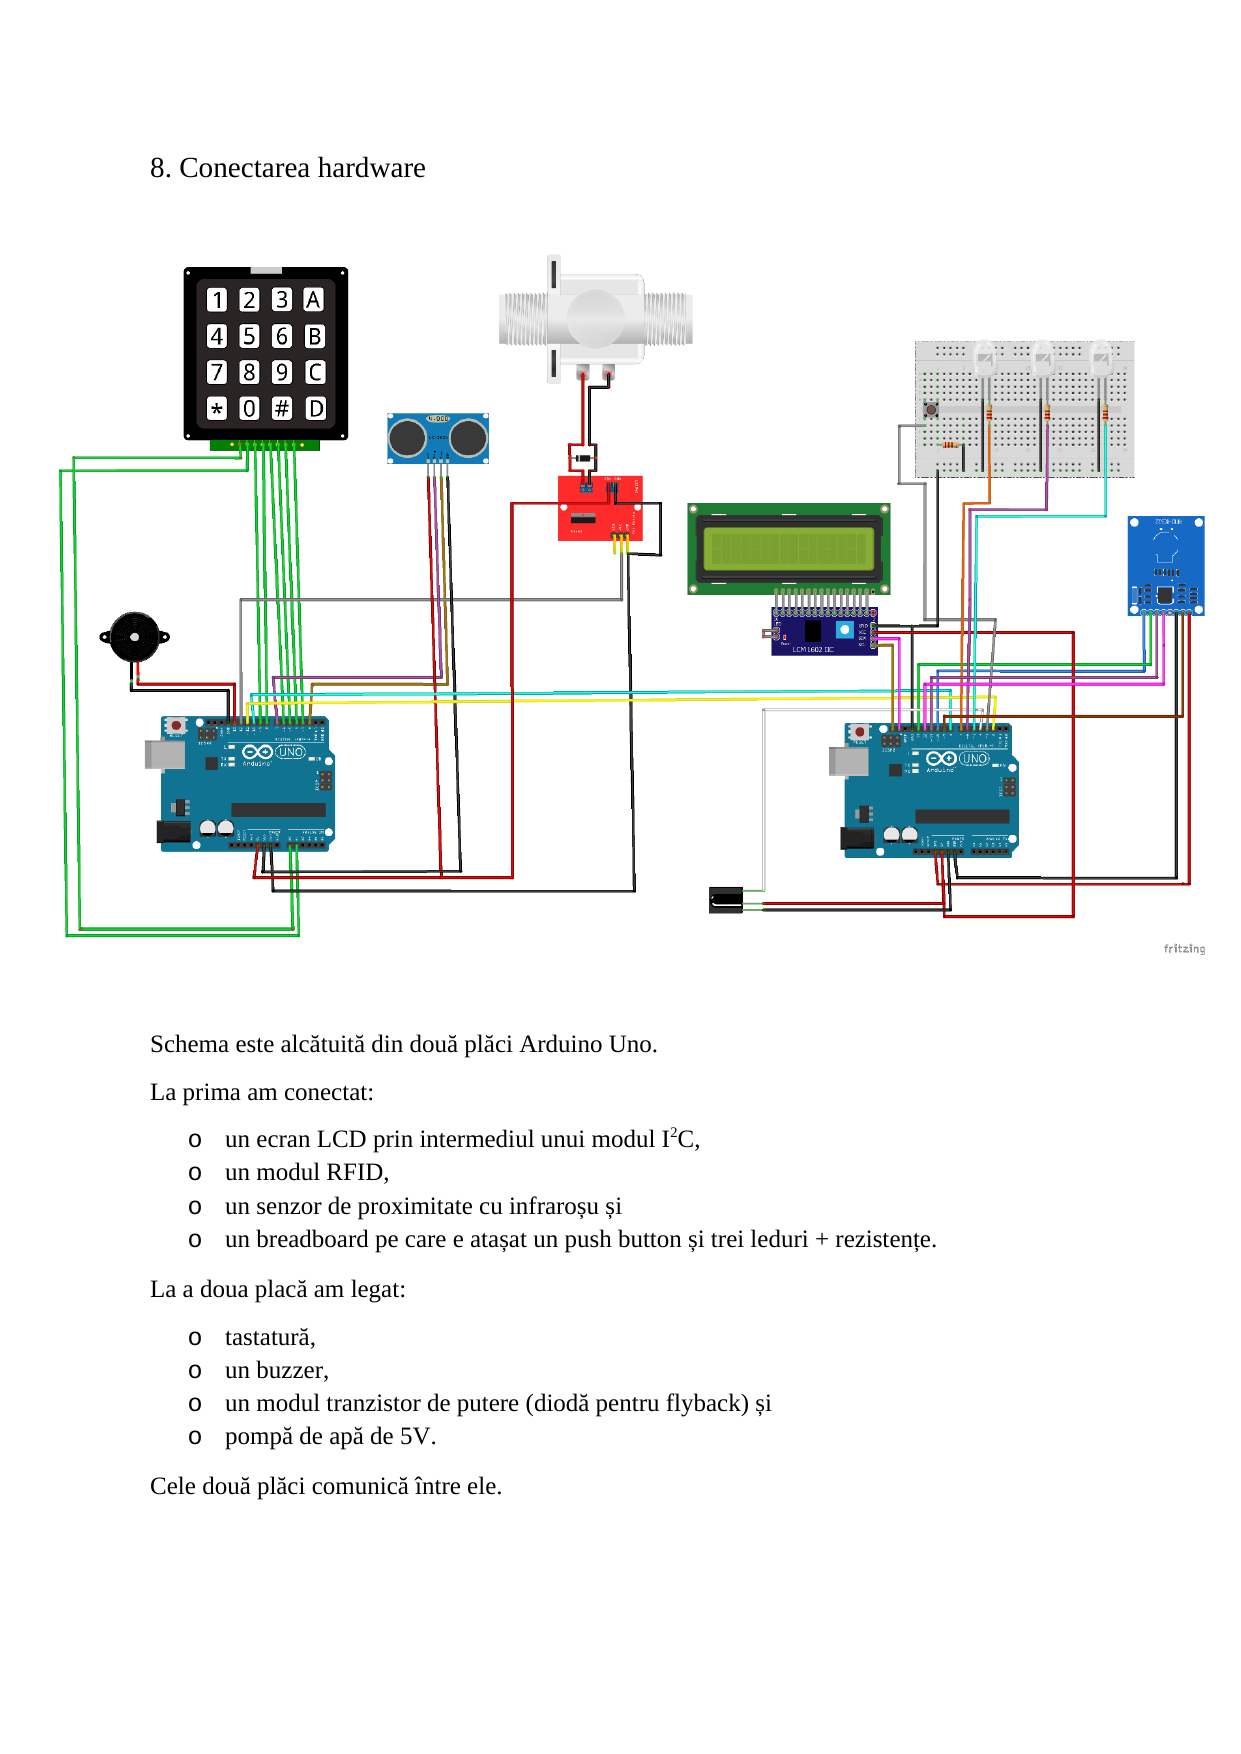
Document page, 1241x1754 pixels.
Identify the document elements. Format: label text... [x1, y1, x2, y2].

list un modul RFID, [187, 1157, 1090, 1188]
list un ecran LCD prin intermediul unui modul I2C, [187, 1124, 1090, 1155]
list pompă de apă de 5V. [187, 1421, 1090, 1452]
text 8. Conectarea hardware [150, 150, 1090, 183]
text La prima am conectat: [150, 1077, 1090, 1105]
list un breadboard pe care e atașat un push button și trei leduri + rezistențe. [187, 1224, 1090, 1255]
list tastatură, [187, 1322, 1090, 1352]
text Cele două plăci comunică între ele. [150, 1471, 1090, 1500]
text Schema este alcătuită din două plăci Arduino Uno. [150, 1029, 1090, 1058]
list un buzzer, [187, 1355, 1090, 1386]
list un modul tranzistor de putere (diodă pentru flyback) și [187, 1388, 1090, 1419]
text La a doua placă am legat: [150, 1274, 1090, 1303]
list un senzor de proximitate cu infraroșu și [187, 1191, 1090, 1222]
picture [57, 252, 1205, 955]
